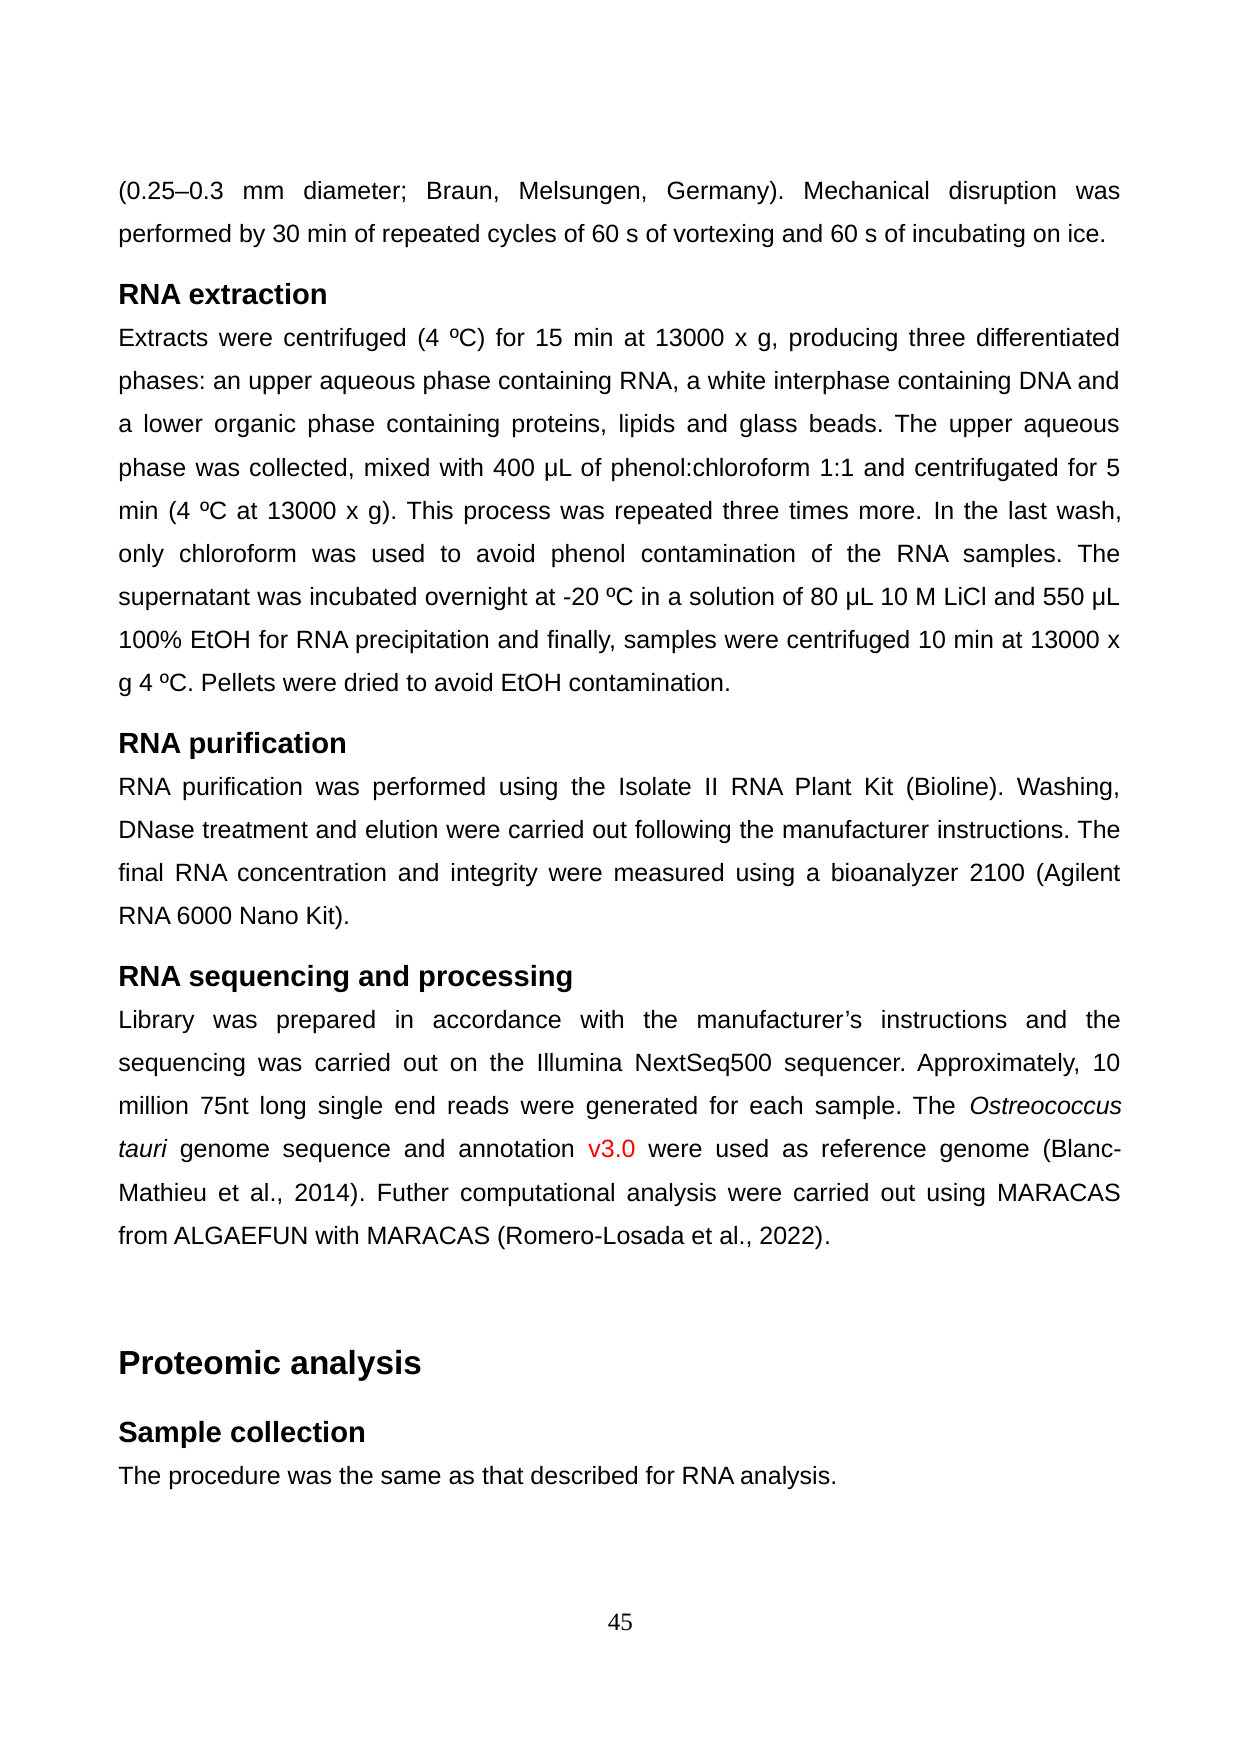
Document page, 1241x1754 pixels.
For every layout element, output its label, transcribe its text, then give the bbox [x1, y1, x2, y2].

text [118, 176, 1122, 248]
subtitle RNA purification [118, 726, 1122, 759]
text The procedure was the same as that described for RNA analysis. [118, 1461, 1122, 1490]
subtitle Proteomic analysis [118, 1343, 1122, 1382]
subtitle RNA extraction [118, 277, 1122, 311]
subtitle Sample collection [118, 1415, 1122, 1449]
text Library was prepared in accordance with the manufacturer’s instructions and the sequencing was carried out on the Illumina NextSeq500 sequencer. Approximately, 10 million 75nt long single end reads were generated for each sample. The Ostreococcus tauri genome sequence and annotation v3.0 were used as reference genome (Blanc-Mathieu et al., 2014)⁠. Futher computational analysis were carried out using MARACAS from ALGAEFUN with MARACAS (Romero-Losada et al., 2022)⁠. [118, 1005, 1122, 1249]
text RNA purification was performed using the Isolate II RNA Plant Kit (Bioline). Washing, DNase treatment and elution were carried out following the manufacturer instructions. The final RNA concentration and integrity were measured using a bioanalyzer 2100 (Agilent RNA 6000 Nano Kit). [118, 772, 1122, 930]
text Extracts were centrifuged (4 ºC) for 15 min at 13000 x g, producing three differentiated phases: an upper aqueous phase containing RNA, a white interphase containing DNA and a lower organic phase containing proteins, lipids and glass beads. The upper aqueous phase was collected, mixed with 400 μL of phenol:chloroform 1:1 and centrifugated for 5 min (4 ºC at 13000 x g). This process was repeated three times more. In the last wash, only chloroform was used to avoid phenol contamination of the RNA samples. The supernatant was incubated overnight at -20 ºC in a solution of 80 μL 10 M LiCl and 550 μL 100% EtOH for RNA precipitation and finally, samples were centrifuged 10 min at 13000 x g 4 ºC. Pellets were dried to avoid EtOH contamination. [118, 323, 1122, 697]
subtitle RNA sequencing and processing [118, 959, 1122, 993]
